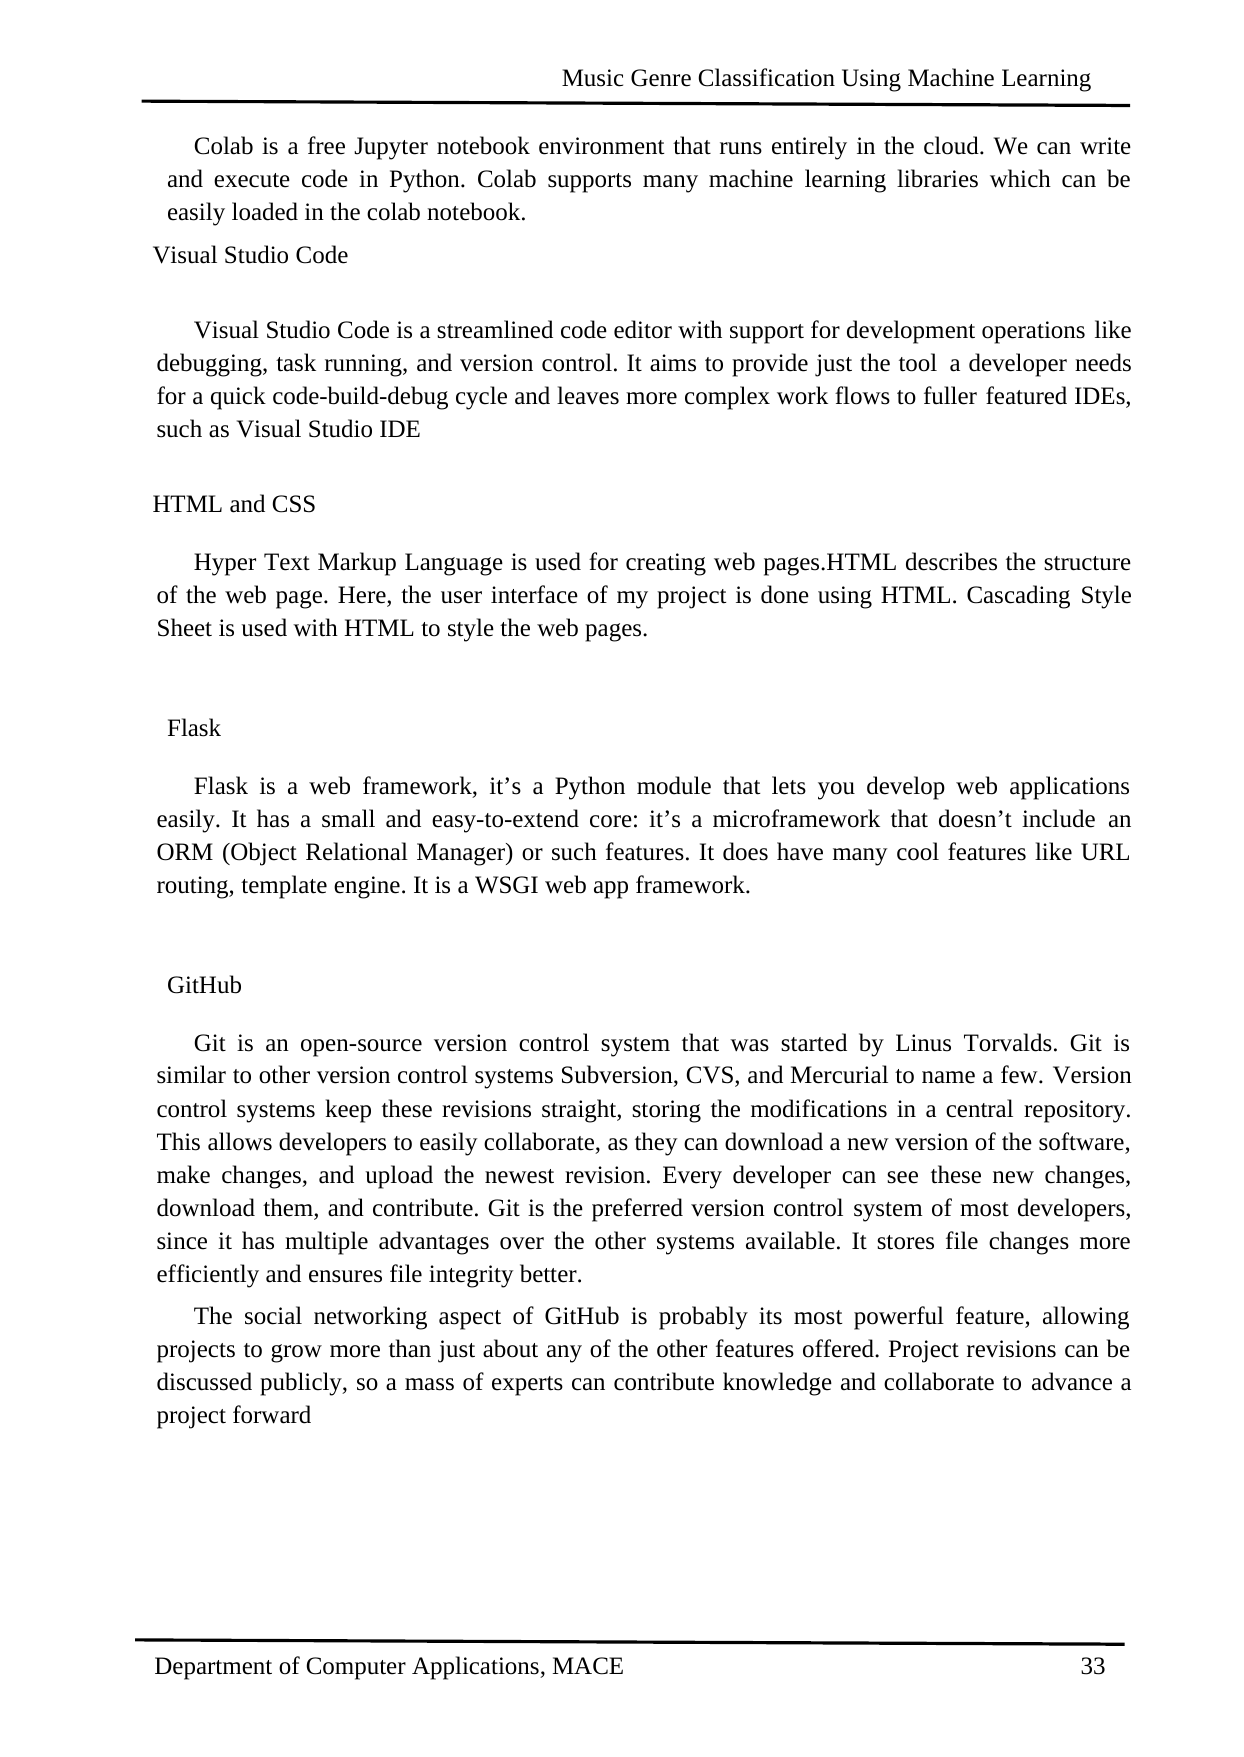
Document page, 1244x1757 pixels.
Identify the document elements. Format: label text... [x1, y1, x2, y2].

text Flask [156, 713, 1132, 742]
text Visual Studio Code is a streamlined code editor with support for development operations like debugging, task running, and version control. It aims to provide just the tool a developer needs for a quick code-build-debug cycle and leaves more complex work flows to fuller featured IDEs, such as Visual Studio IDE [156, 315, 1132, 443]
text Colab is a free Jupyter notebook environment that runs entirely in the cloud. We can write and execute code in Python. Colab supports many machine learning libraries which can be easily loaded in the colab notebook. [167, 131, 1132, 226]
text GitHub [156, 970, 1132, 999]
text Hyper Text Markup Language is used for creating web pages.HTML describes the structure of the web page. Here, the user interface of my project is done using HTML. Cascading Style Sheet is used with HTML to style the web pages. [156, 547, 1132, 642]
text Git is an open-source version control system that was started by Linus Torvalds. Git is similar to other version control systems Subversion, CVS, and Mercurial to name a few. Version control systems keep these revisions straight, storing the modifications in a central repository. This allows developers to easily collaborate, as they can download a new version of the software, make changes, and upload the newest revision. Every developer can see these new changes, download them, and contribute. Git is the preferred version control system of most developers, since it has multiple advantages over the other systems available. It stores file changes more efficiently and ensures file integrity better. [156, 1028, 1132, 1287]
text Flask is a web framework, it’s a Python module that lets you develop web applications easily. It has a small and easy-to-extend core: it’s a microframework that doesn’t include an ORM (Object Relational Manager) or such features. It does have many cool features like URL routing, template engine. It is a WSGI web app framework. [156, 771, 1132, 899]
text Visual Studio Code [142, 240, 1132, 268]
text HTML and CSS [142, 489, 1132, 518]
text The social networking aspect of GitHub is probably its most powerful feature, allowing projects to grow more than just about any of the other features offered. Project revisions can be discussed publicly, so a mass of experts can contribute knowledge and collaborate to advance a project forward [156, 1301, 1132, 1429]
